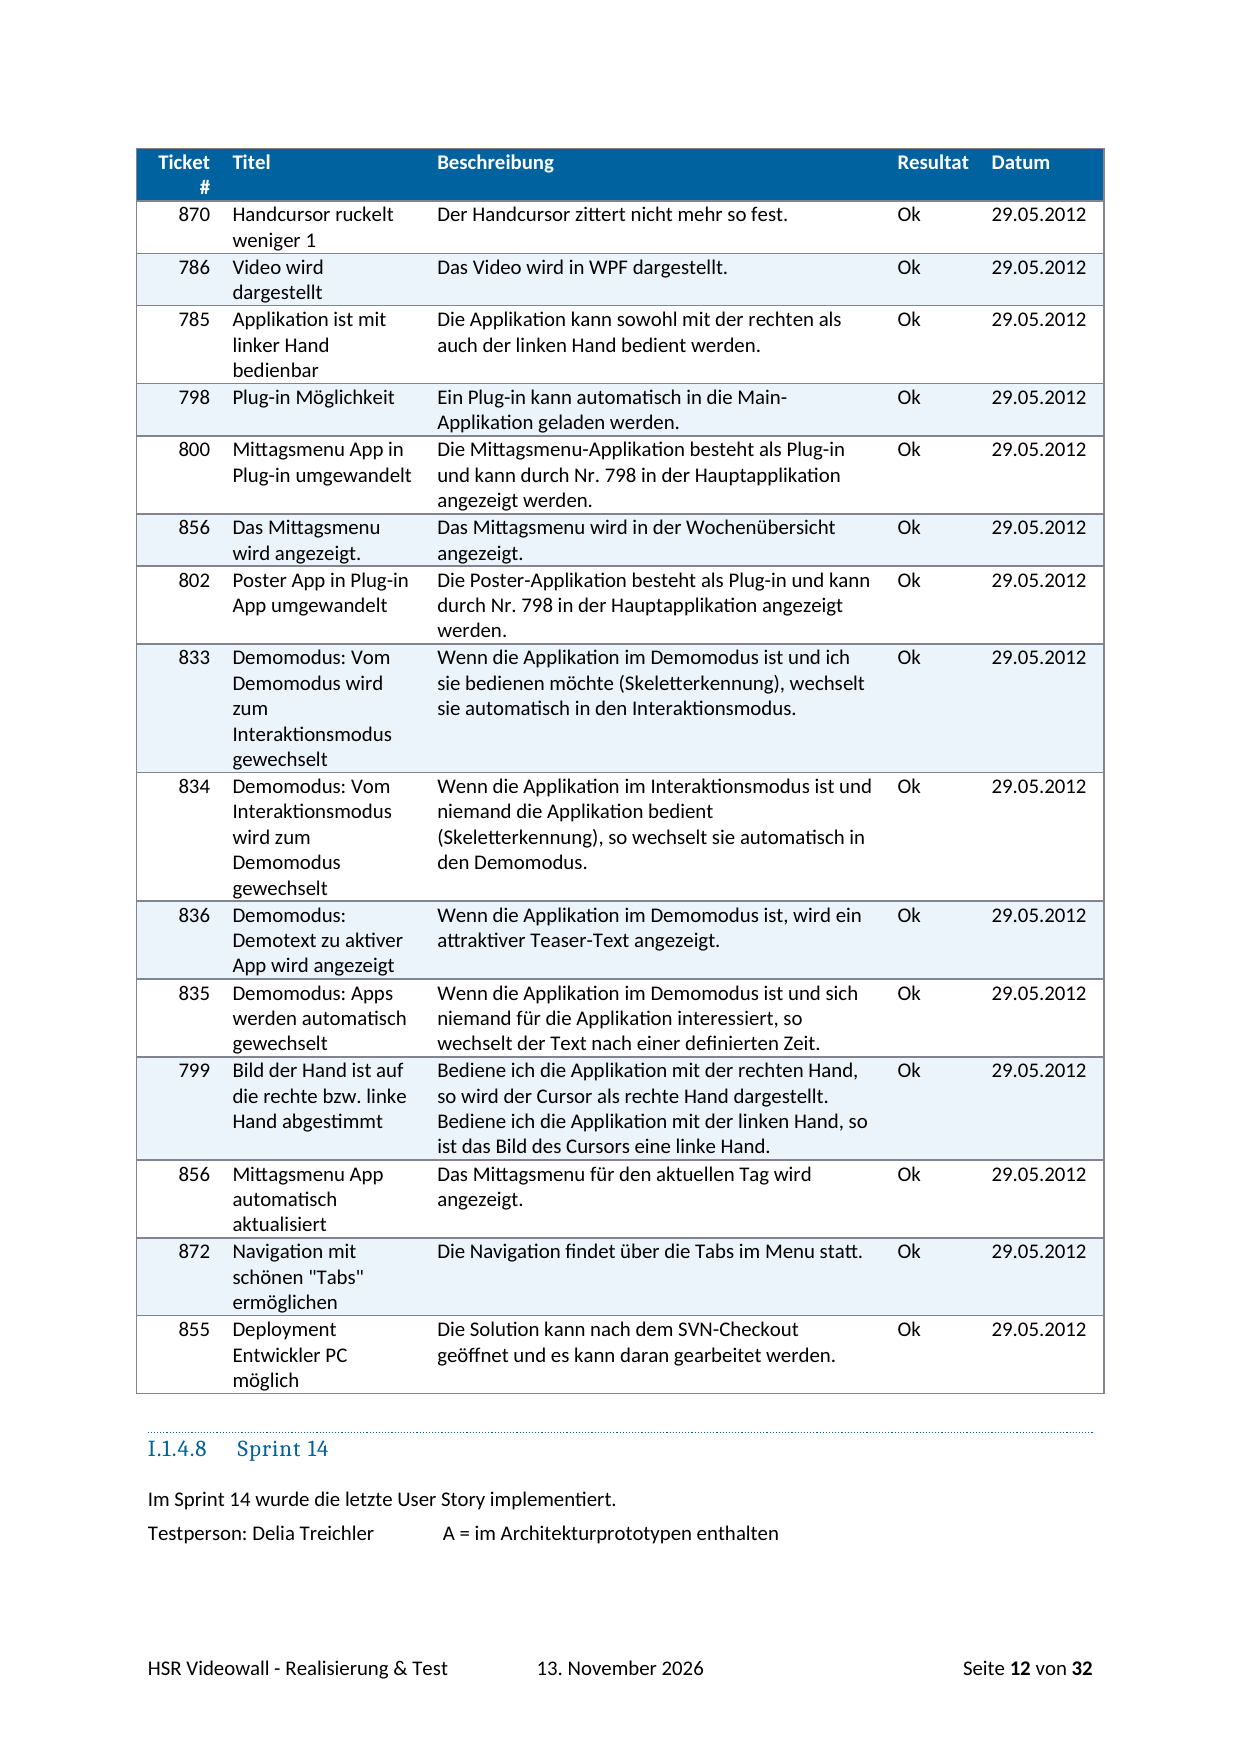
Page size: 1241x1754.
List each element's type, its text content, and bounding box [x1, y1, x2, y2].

table_cell Die Solution kann nach dem SVN-Checkout geöffnet und es kann daran gearbeitet werden. [426, 1316, 886, 1393]
table_cell 29.05.2012 [980, 1316, 1103, 1393]
table_cell 798 [137, 384, 221, 435]
table_cell Das Mittagsmenu für den aktuellen Tag wird angezeigt. [426, 1161, 886, 1237]
table_cell Wenn die Applikation im Interaktionsmodus ist und niemand die Applikation bedient (Skeletterkennung), so wechselt sie automatisch in den Demomodus. [426, 773, 886, 900]
table_cell 786 [137, 254, 221, 305]
table_cell Ok [886, 1161, 980, 1237]
table_cell 29.05.2012 [980, 1239, 1103, 1315]
table_cell Ok [886, 773, 980, 900]
table_cell 802 [137, 567, 221, 643]
table_cell 29.05.2012 [980, 567, 1103, 643]
table_cell Die Navigation findet über die Tabs im Menu statt. [426, 1239, 886, 1315]
table_cell Plug-in Möglichkeit [221, 384, 426, 435]
table_cell Ok [886, 645, 980, 772]
table_header Resultat [886, 149, 980, 200]
table_header Beschreibung [426, 149, 886, 200]
table_cell Ok [886, 1058, 980, 1159]
table_cell Ok [886, 515, 980, 565]
table_cell Ok [886, 306, 980, 383]
table_cell Ok [886, 1316, 980, 1393]
table_cell Wenn die Applikation im Demomodus ist und ich sie bedienen möchte (Skeletterkennung), wechselt sie automatisch in den Interaktionsmodus. [426, 645, 886, 772]
table_cell 29.05.2012 [980, 254, 1103, 305]
table_cell 870 [137, 202, 221, 252]
table_header Ticket# [137, 149, 221, 200]
table_cell 29.05.2012 [980, 202, 1103, 252]
table_cell 785 [137, 306, 221, 383]
table_cell Navigation mit schönen "Tabs" ermöglichen [221, 1239, 426, 1315]
table_cell 835 [137, 980, 221, 1056]
table_cell 29.05.2012 [980, 1161, 1103, 1237]
table_cell Wenn die Applikation im Demomodus ist, wird ein attraktiver Teaser-Text angezeigt. [426, 902, 886, 978]
table_cell Demomodus: Demotext zu aktiver App wird angezeigt [221, 902, 426, 978]
table_cell 833 [137, 645, 221, 772]
table_cell 799 [137, 1058, 221, 1159]
table_cell 29.05.2012 [980, 980, 1103, 1056]
table_cell Das Video wird in WPF dargestellt. [426, 254, 886, 305]
table_cell Bediene ich die Applikation mit der rechten Hand, so wird der Cursor als rechte Hand dargestellt. Bediene ich die Applikation mit der linken Hand, so ist das Bild des Cursors eine linke Hand. [426, 1058, 886, 1159]
table_cell 800 [137, 437, 221, 513]
table_cell Applikation ist mit linker Hand bedienbar [221, 306, 426, 383]
table_cell Mittagsmenu App in Plug-in umgewandelt [221, 437, 426, 513]
table_cell Ok [886, 980, 980, 1056]
table_cell 29.05.2012 [980, 384, 1103, 435]
table_cell Der Handcursor zittert nicht mehr so fest. [426, 202, 886, 252]
table_cell Das Mittagsmenu wird angezeigt. [221, 515, 426, 565]
table_cell 856 [137, 1161, 221, 1237]
table_cell Demomodus: Vom Demomodus wird zum Interaktionsmodus gewechselt [221, 645, 426, 772]
table_cell Bild der Hand ist auf die rechte bzw. linke Hand abgestimmt [221, 1058, 426, 1159]
table_header Datum [980, 149, 1103, 200]
table_cell 29.05.2012 [980, 902, 1103, 978]
table_cell 29.05.2012 [980, 1058, 1103, 1159]
table_cell 856 [137, 515, 221, 565]
table_cell 836 [137, 902, 221, 978]
table_cell Ok [886, 437, 980, 513]
table_cell Ok [886, 567, 980, 643]
table_cell Die Mittagsmenu-Applikation besteht als Plug-in und kann durch Nr. 798 in der Hauptapplikation angezeigt werden. [426, 437, 886, 513]
text Testperson: Delia Treichler A = im Architekturprototypen enthalten [148, 1520, 1093, 1546]
table_cell 29.05.2012 [980, 515, 1103, 565]
table_cell Wenn die Applikation im Demomodus ist und sich niemand für die Applikation interessiert, so wechselt der Text nach einer definierten Zeit. [426, 980, 886, 1056]
table_cell 29.05.2012 [980, 773, 1103, 900]
table_cell Ok [886, 902, 980, 978]
table_cell 855 [137, 1316, 221, 1393]
table_cell Ein Plug-in kann automatisch in die Main-Applikation geladen werden. [426, 384, 886, 435]
table_cell 29.05.2012 [980, 306, 1103, 383]
table_cell 29.05.2012 [980, 645, 1103, 772]
table_cell 834 [137, 773, 221, 900]
text Im Sprint 14 wurde die letzte User Story implementiert. [148, 1487, 1093, 1512]
table_cell Deployment Entwickler PC möglich [221, 1316, 426, 1393]
table_cell Handcursor ruckelt weniger 1 [221, 202, 426, 252]
table_cell Die Applikation kann sowohl mit der rechten als auch der linken Hand bedient werden. [426, 306, 886, 383]
table_cell Video wird dargestellt [221, 254, 426, 305]
table_cell 29.05.2012 [980, 437, 1103, 513]
table_cell Ok [886, 202, 980, 252]
table_cell Poster App in Plug-in App umgewandelt [221, 567, 426, 643]
table_cell Ok [886, 254, 980, 305]
table_cell Die Poster-Applikation besteht als Plug-in und kann durch Nr. 798 in der Hauptapplikation angezeigt werden. [426, 567, 886, 643]
table_cell Demomodus: Vom Interaktionsmodus wird zum Demomodus gewechselt [221, 773, 426, 900]
table_cell Ok [886, 1239, 980, 1315]
table_header Titel [221, 149, 426, 200]
subtitle Sprint 14 [148, 1432, 1093, 1462]
table_cell Das Mittagsmenu wird in der Wochenübersicht angezeigt. [426, 515, 886, 565]
table_cell Demomodus: Apps werden automatisch gewechselt [221, 980, 426, 1056]
table_cell Ok [886, 384, 980, 435]
table_cell Mittagsmenu App automatisch aktualisiert [221, 1161, 426, 1237]
table_cell 872 [137, 1239, 221, 1315]
